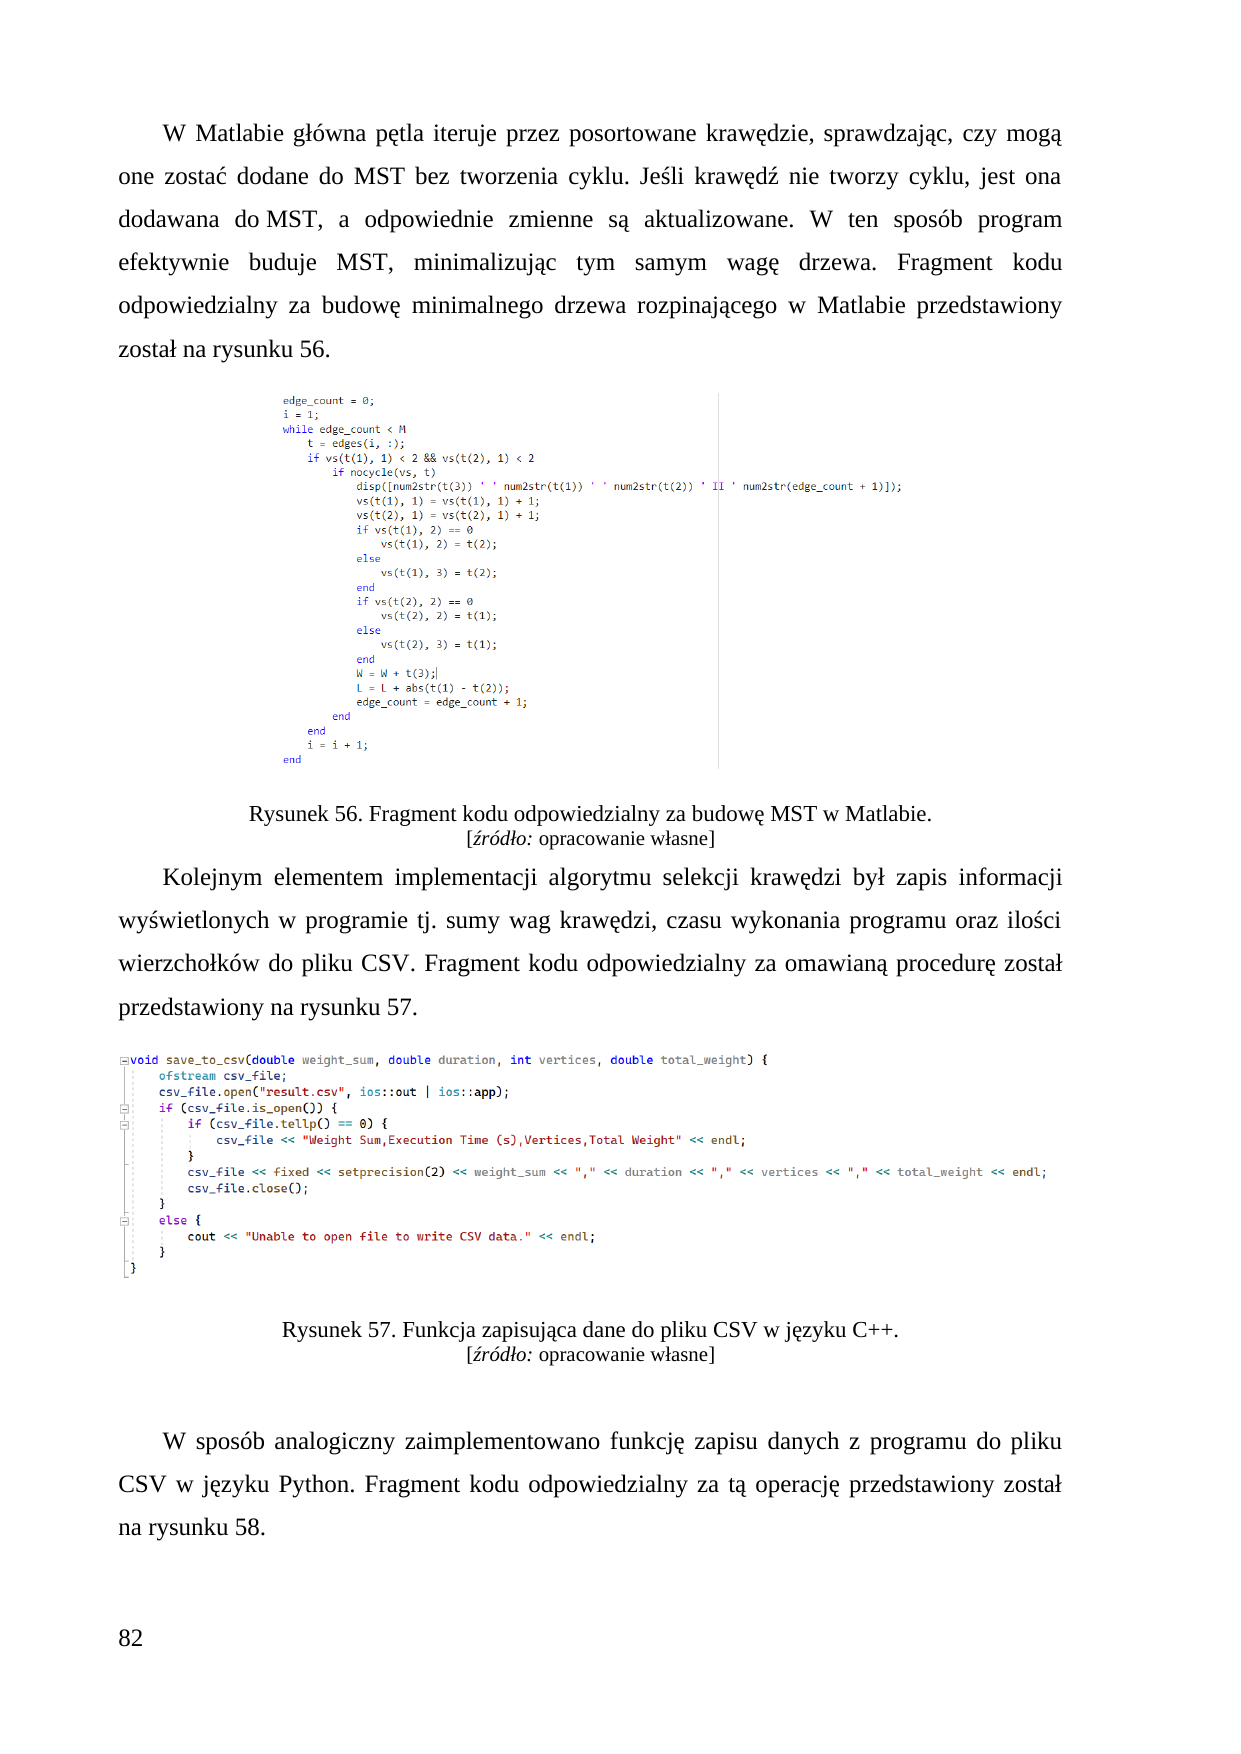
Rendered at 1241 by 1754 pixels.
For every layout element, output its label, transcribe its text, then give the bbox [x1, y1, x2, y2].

text Kolejnym elementem implementacji algorytmu selekcji krawędzi był zapis informacji wyświetlonych w programie tj. sumy wag krawędzi, czasu wykonania programu oraz ilości wierzchołków do pliku CSV. Fragment kodu odpowiedzialny za omawianą procedurę został przedstawiony na rysunku 57. [118, 862, 1063, 1020]
picture [256, 393, 925, 769]
text [źródło: opracowanie własne] [118, 826, 1063, 850]
text W Matlabie główna pętla iteruje przez posortowane krawędzie, sprawdzając, czy mogą one zostać dodane do MST bez tworzenia cyklu. Jeśli krawędź nie tworzy cyklu, jest ona dodawana do MST, a odpowiednie zmienne są aktualizowane. W ten sposób program efektywnie buduje MST, minimalizując tym samym wagę drzewa. Fragment kodu odpowiedzialny za budowę minimalnego drzewa rozpinającego w Matlabie przedstawiony został na rysunku 56. [118, 118, 1063, 362]
text [źródło: opracowanie własne] [118, 1342, 1063, 1366]
text Rysunek 57. Funkcja zapisująca dane do pliku CSV w języku C++. [118, 1316, 1063, 1342]
picture [118, 1051, 1063, 1285]
text W sposób analogiczny zaimplementowano funkcję zapisu danych z programu do pliku CSV w języku Python. Fragment kodu odpowiedzialny za tą operację przedstawiony został na rysunku 58. [118, 1426, 1063, 1541]
text Rysunek 56. Fragment kodu odpowiedzialny za budowę MST w Matlabie. [118, 800, 1063, 826]
